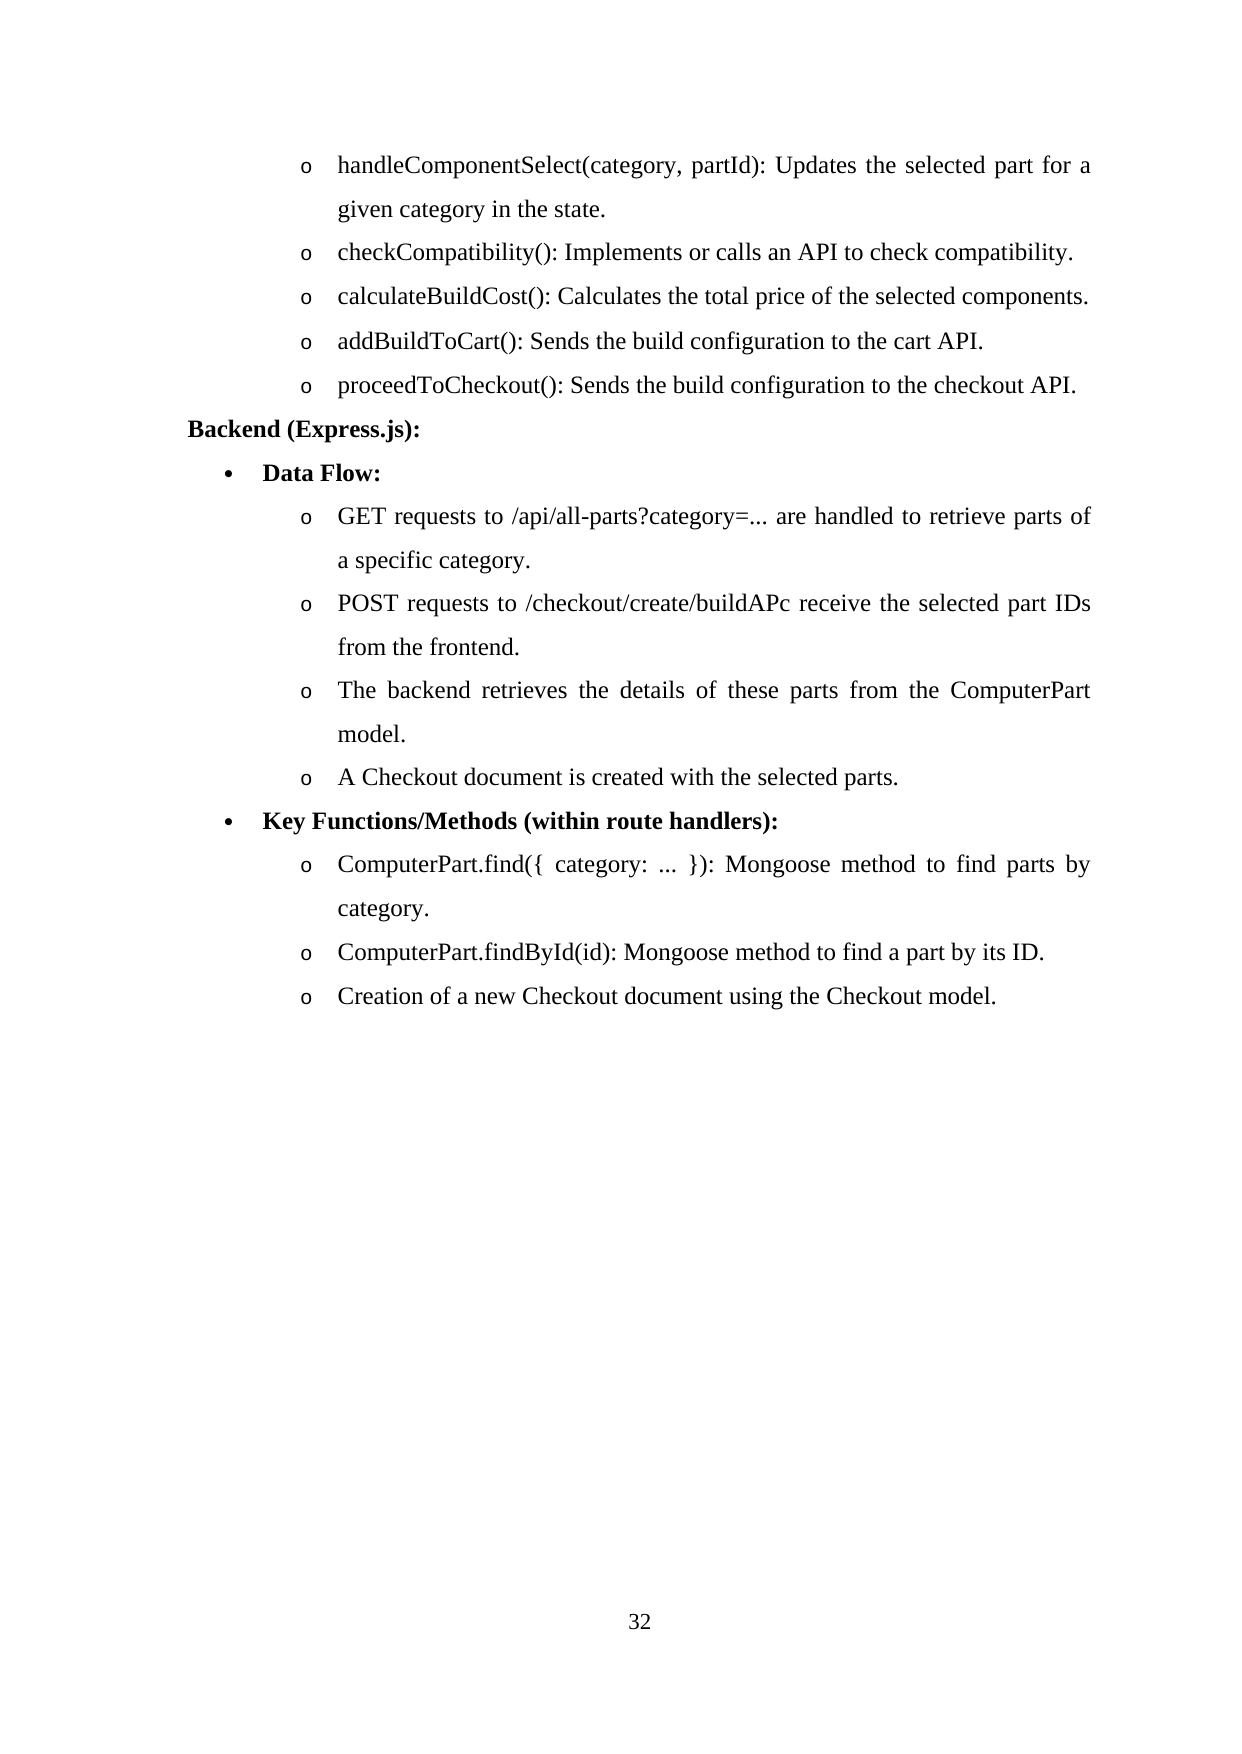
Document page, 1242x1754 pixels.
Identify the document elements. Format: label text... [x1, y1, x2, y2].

list calculateBuildCost(): Calculates the total price of the selected components. [300, 281, 1092, 311]
list ComputerPart.findById(id): Mongoose method to find a part by its ID. [300, 937, 1092, 966]
list Creation of a new Checkout document using the Checkout model. [300, 981, 1092, 1011]
list handleComponentSelect(category, partId): Updates the selected part for a given category in the state. [300, 150, 1092, 223]
list The backend retrieves the details of these parts from the ComputerPart model. [300, 675, 1092, 748]
list Data Flow: [225, 458, 1092, 486]
list proceedToCheckout(): Sends the build configuration to the checkout API. [300, 370, 1092, 400]
list ComputerPart.find({ category: ... }): Mongoose method to find parts by category. [300, 849, 1092, 922]
list addBuildToCart(): Sends the build configuration to the cart API. [300, 326, 1092, 355]
list GET requests to /api/all-parts?category=... are handled to retrieve parts of a specific category. [300, 501, 1092, 573]
list A Checkout document is created with the selected parts. [300, 762, 1092, 792]
list Key Functions/Methods (within route handlers): [225, 806, 1092, 835]
text Backend (Express.js): [187, 414, 1092, 443]
list checkCompatibility(): Implements or calls an API to check compatibility. [300, 237, 1092, 267]
list POST requests to /checkout/create/buildAPc receive the selected part IDs from the frontend. [300, 588, 1092, 661]
